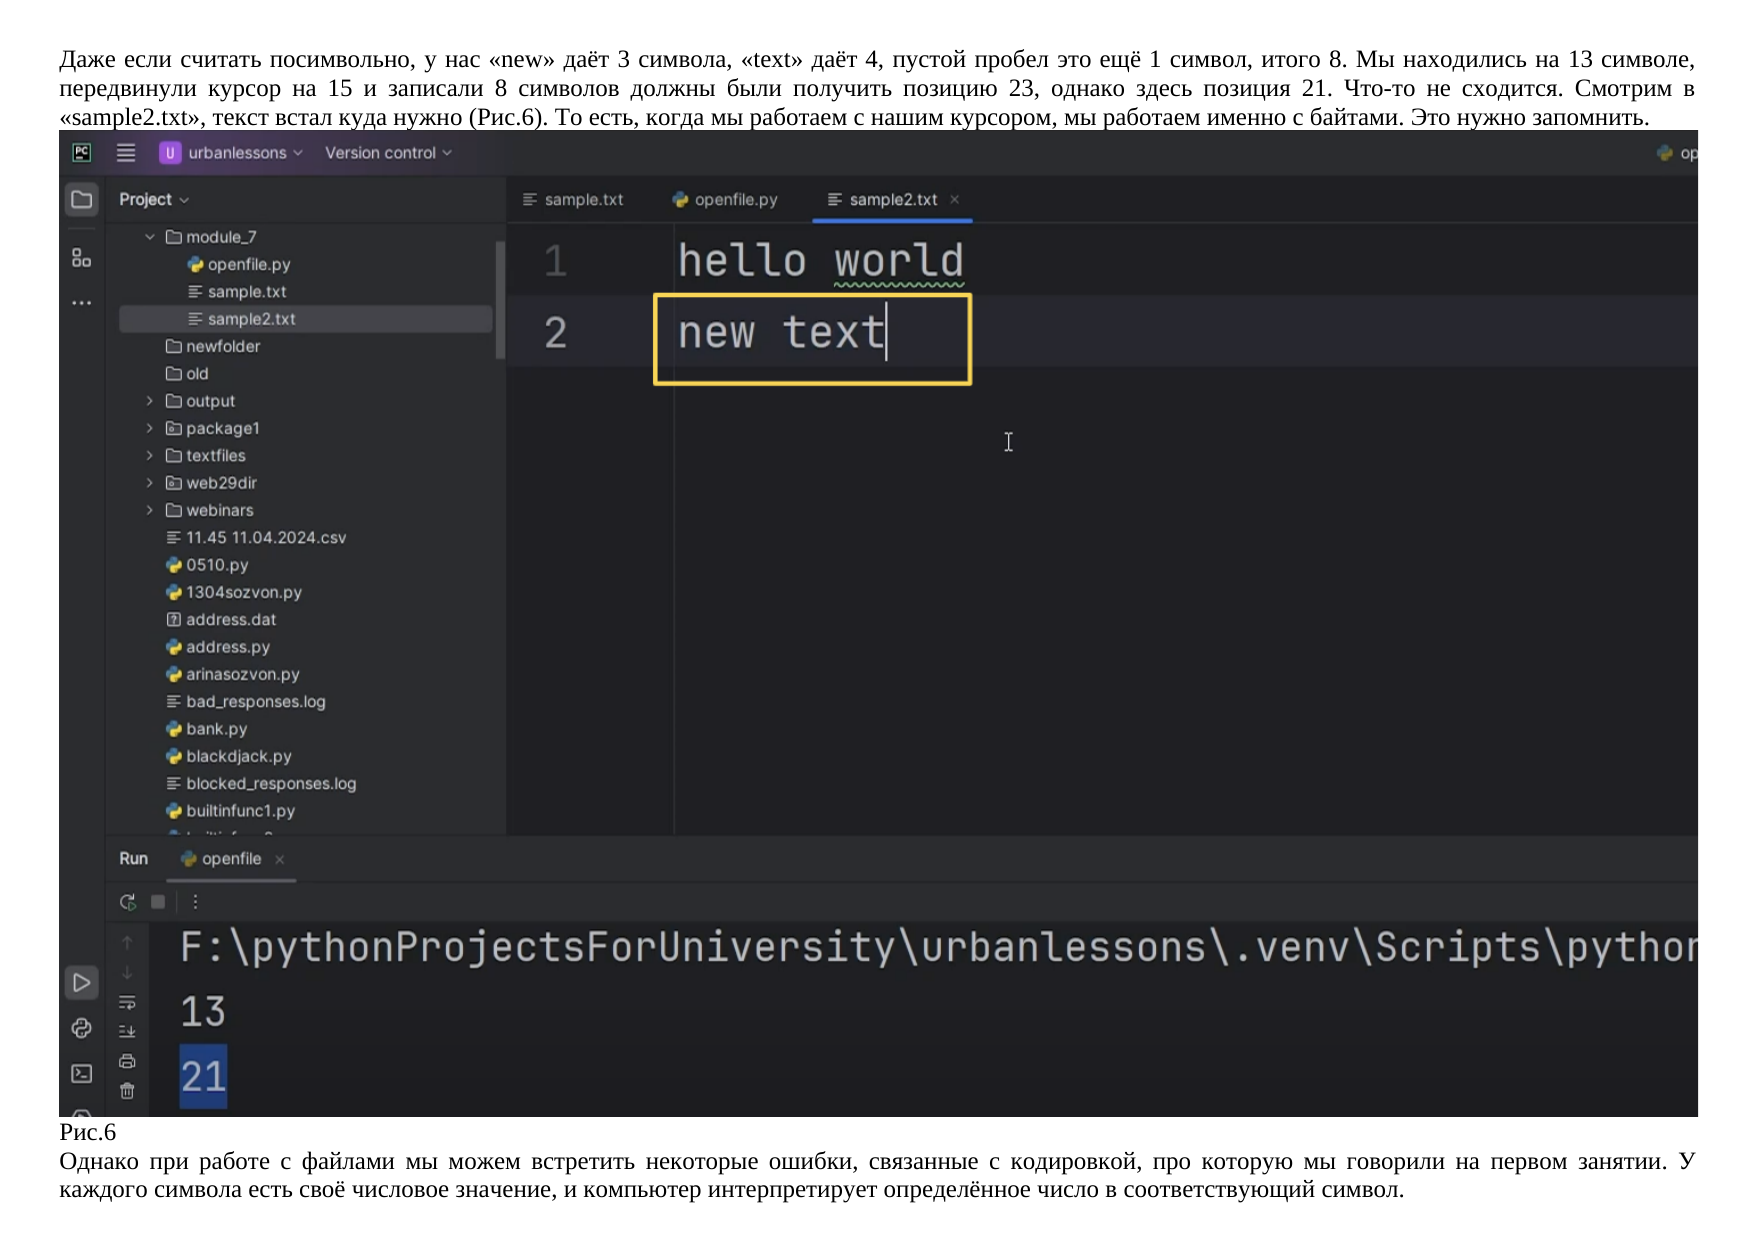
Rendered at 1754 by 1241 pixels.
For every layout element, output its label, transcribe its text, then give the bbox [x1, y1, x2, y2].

picture [59, 130, 1699, 1117]
text Даже если считать посимвольно, у нас «new» даёт 3 символа, «text» даёт 4, пустой пробел это ещё 1 символ, итого 8. Мы находились на 13 символе, передвинули курсор на 15 и записали 8 символов должны были получить позицию 23, однако здесь позиция 21. Что-то не сходится. Смотрим в «sample2.txt», текст встал куда нужно (Рис.6). То есть, когда мы работаем с нашим курсором, мы работаем именно с байтами. Это нужно запомнить. [59, 44, 1698, 130]
text Рис.6 [59, 1117, 1698, 1146]
text Однако при работе с файлами мы можем встретить некоторые ошибки, связанные с кодировкой, про которую мы говорили на первом занятии. У каждого символа есть своё числовое значение, и компьютер интерпретирует определённое число в соответствующий символ. [59, 1146, 1698, 1203]
